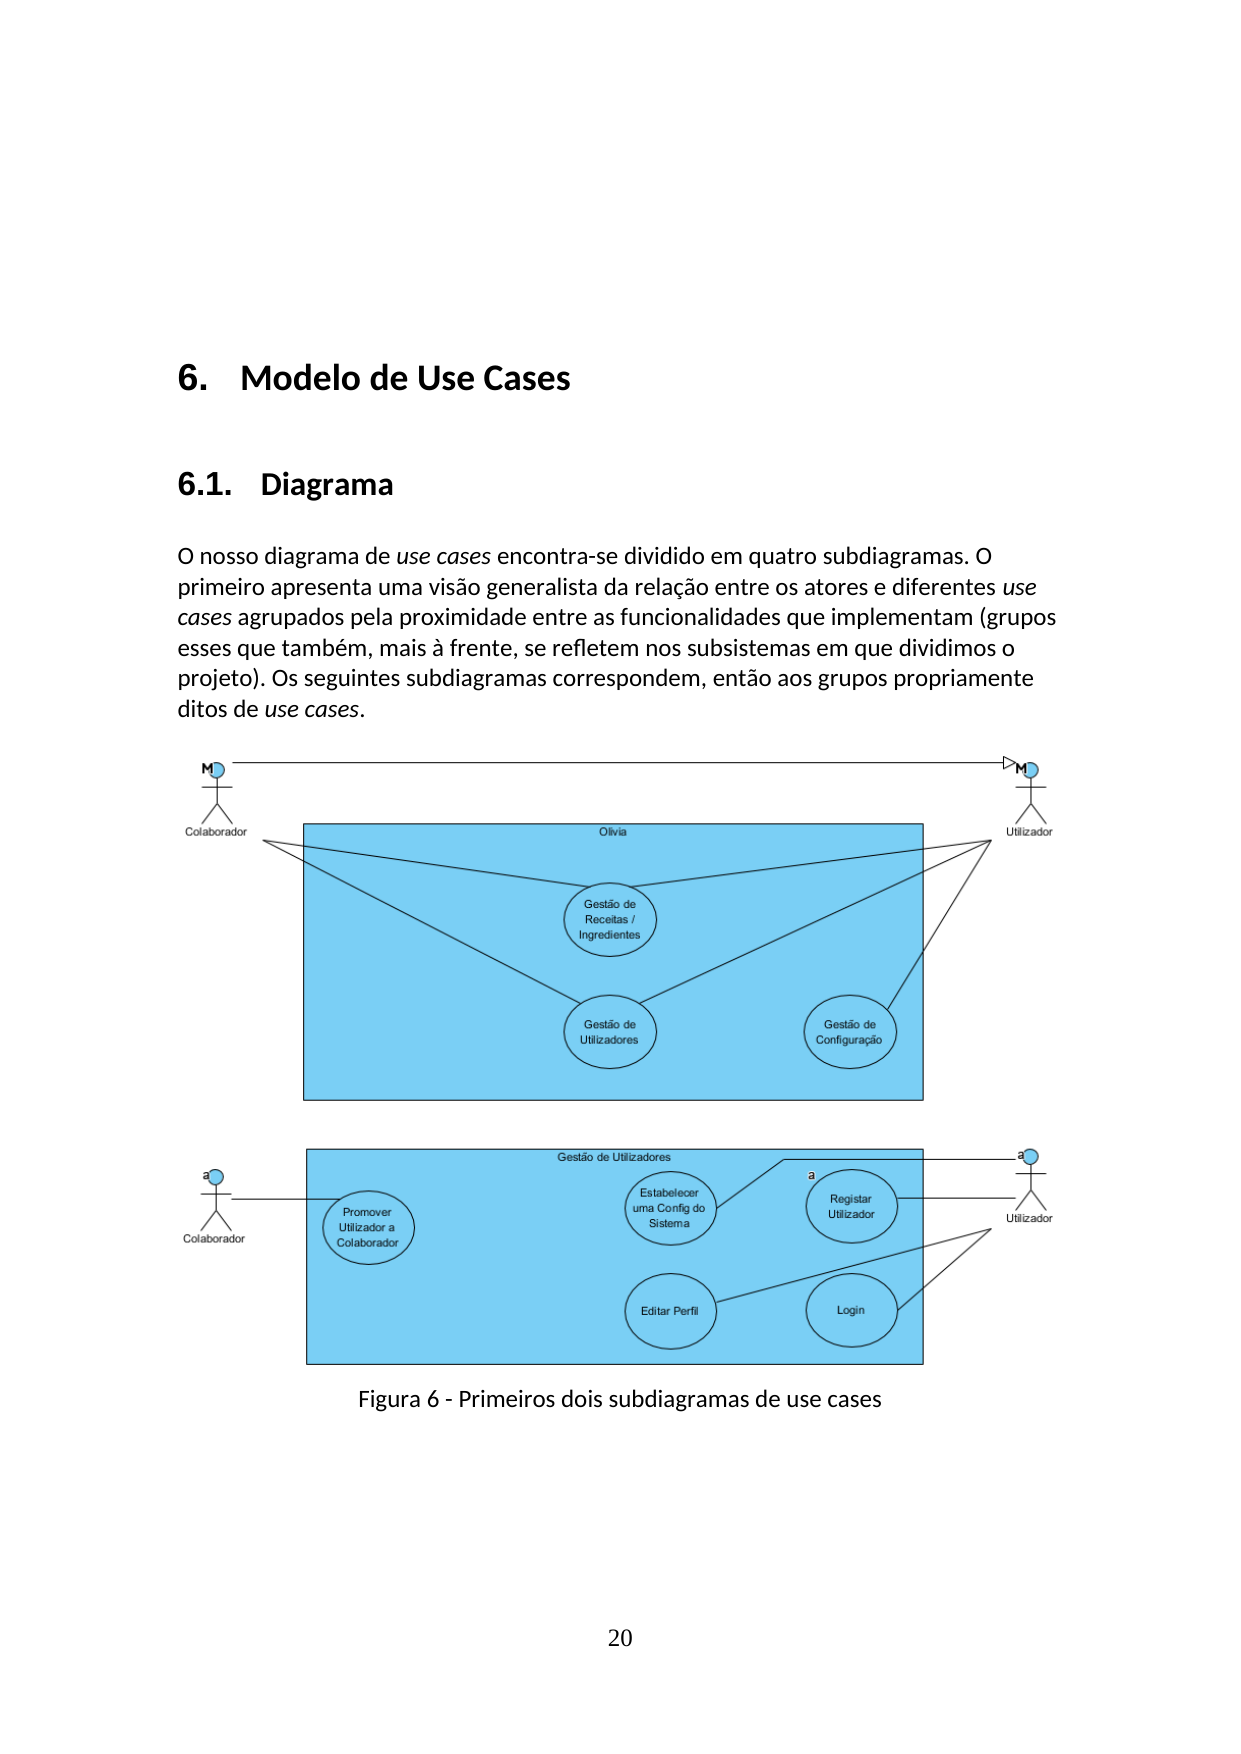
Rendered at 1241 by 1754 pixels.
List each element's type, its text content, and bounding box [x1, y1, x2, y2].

text Diagrama [177, 463, 1063, 503]
text Modelo de Use Cases [177, 354, 1063, 400]
text Figura 6 - Primeiros dois subdiagramas de use cases [177, 1383, 1063, 1414]
picture [177, 753, 1062, 1371]
text O nosso diagrama de use cases encontra-se dividido em quatro subdiagramas. O primeiro apresenta uma visão generalista da relação entre os atores e diferentes use cases agrupados pela proximidade entre as funcionalidades que implementam (grupos esses que também, mais à frente, se refletem nos subsistemas em que dividimos o projeto). Os seguintes subdiagramas correspondem, então aos grupos propriamente ditos de use cases. [177, 540, 1063, 723]
